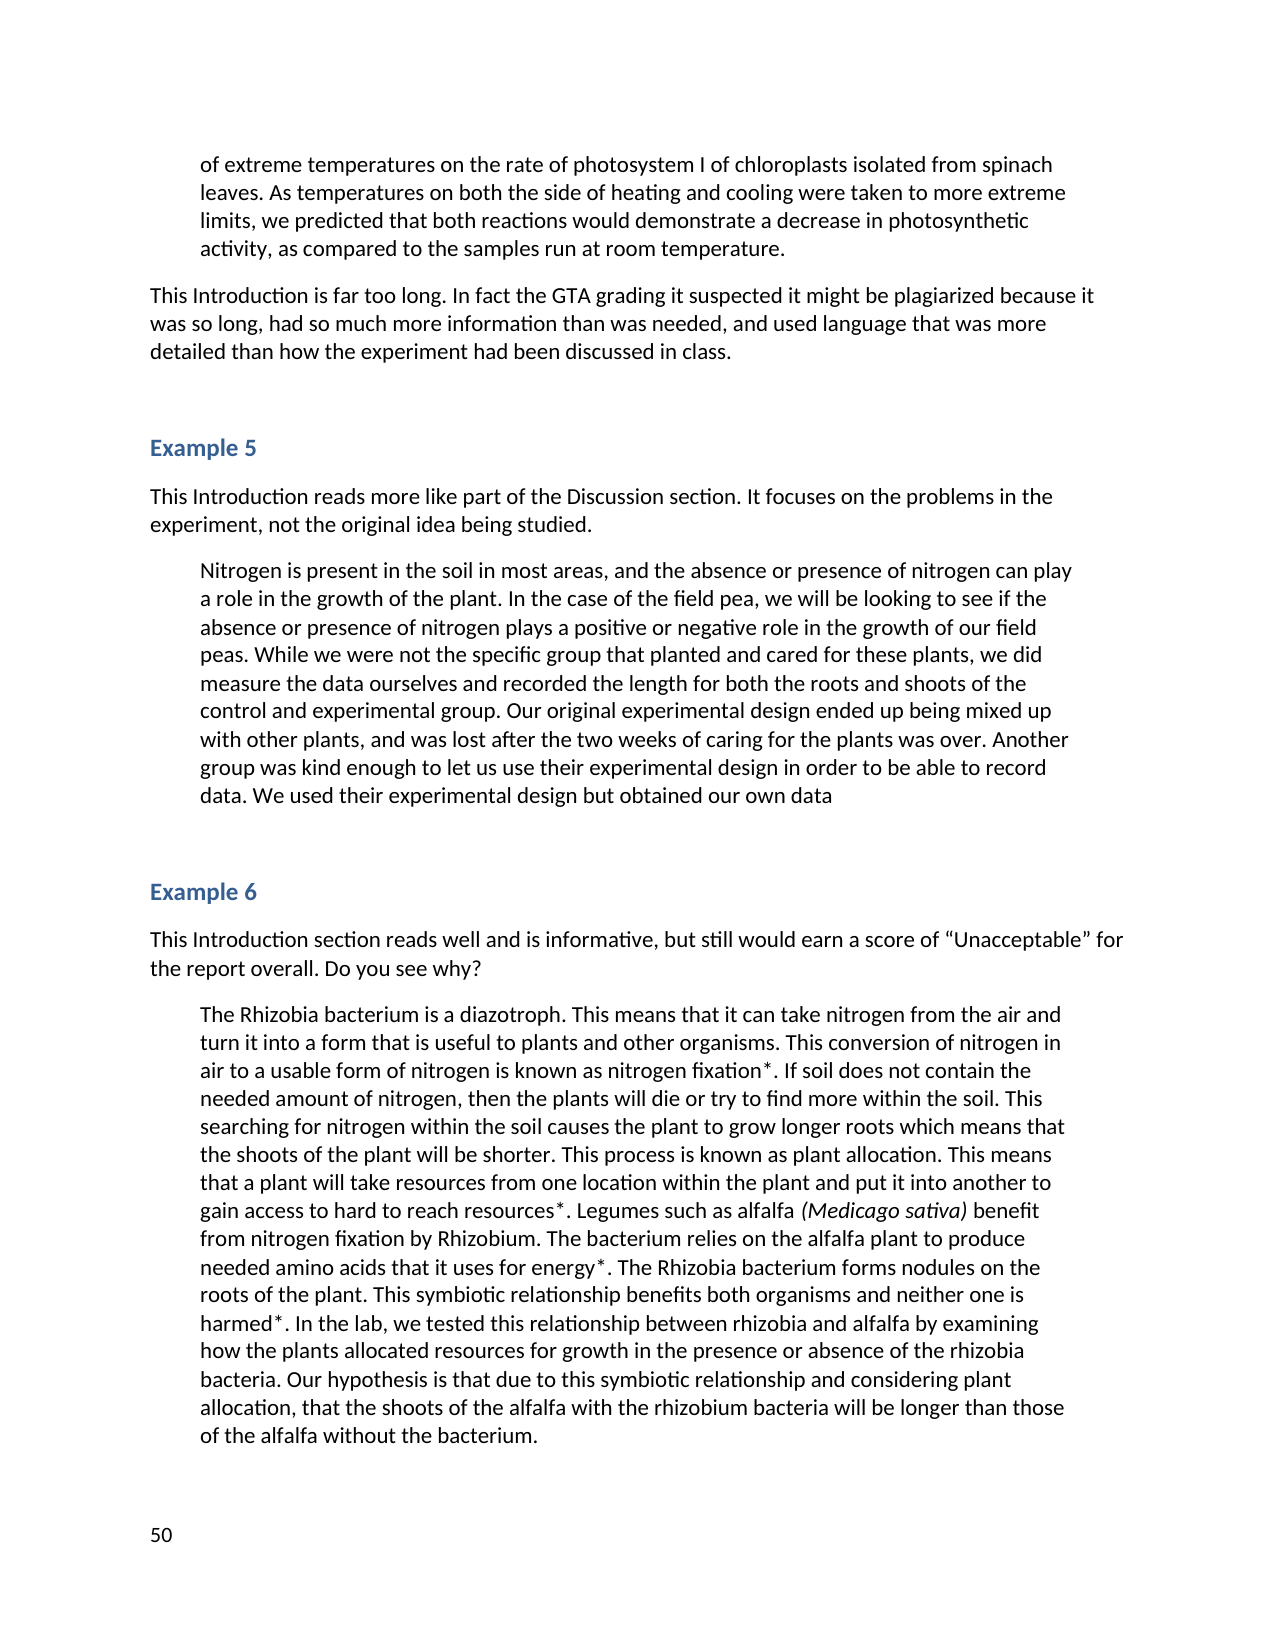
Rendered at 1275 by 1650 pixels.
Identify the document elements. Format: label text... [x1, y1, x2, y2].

text This Introduction is far too long. In fact the GTA grading it suspected it might be plagiarized because it was so long, had so much more information than was needed, and used language that was more detailed than how the experiment had been discussed in class. [150, 281, 1125, 365]
subtitle Example 5 [150, 432, 1125, 463]
text This Introduction reads more like part of the Discussion section. It focuses on the problems in the experiment, not the original idea being studied. [150, 482, 1125, 538]
text Nitrogen is present in the soil in most areas, and the absence or presence of nitrogen can play a role in the growth of the plant. In the case of the field pea, we will be looking to see if the absence or presence of nitrogen plays a positive or negative role in the growth of our field peas. While we were not the specific group that planted and cared for these plants, we did measure the data ourselves and recorded the length for both the roots and shoots of the control and experimental group. Our original experimental design ended up being mixed up with other plants, and was lost after the two weeks of caring for the plants was over. Another group was kind enough to let us use their experimental design in order to be able to record data. We used their experimental design but obtained our own data [200, 557, 1075, 809]
text This Introduction section reads well and is informative, but still would earn a score of “Unacceptable” for the report overall. Do you see why? [150, 926, 1125, 982]
subtitle Example 6 [150, 876, 1125, 907]
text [200, 150, 1075, 262]
text The Rhizobia bacterium is a diazotroph. This means that it can take nitrogen from the air and turn it into a form that is useful to plants and other organisms. This conversion of nitrogen in air to a usable form of nitrogen is known as nitrogen fixation*. If soil does not contain the needed amount of nitrogen, then the plants will die or try to find more within the soil. This searching for nitrogen within the soil causes the plant to grow longer roots which means that the shoots of the plant will be shorter. This process is known as plant allocation. This means that a plant will take resources from one location within the plant and put it into another to gain access to hard to reach resources*. Legumes such as alfalfa (Medicago sativa) benefit from nitrogen fixation by Rhizobium. The bacterium relies on the alfalfa plant to produce needed amino acids that it uses for energy*. The Rhizobia bacterium forms nodules on the roots of the plant. This symbiotic relationship benefits both organisms and neither one is harmed*. In the lab, we tested this relationship between rhizobia and alfalfa by examining how the plants allocated resources for growth in the presence or absence of the rhizobia bacteria. Our hypothesis is that due to this symbiotic relationship and considering plant allocation, that the shoots of the alfalfa with the rhizobium bacteria will be longer than those of the alfalfa without the bacterium. [200, 1000, 1075, 1449]
